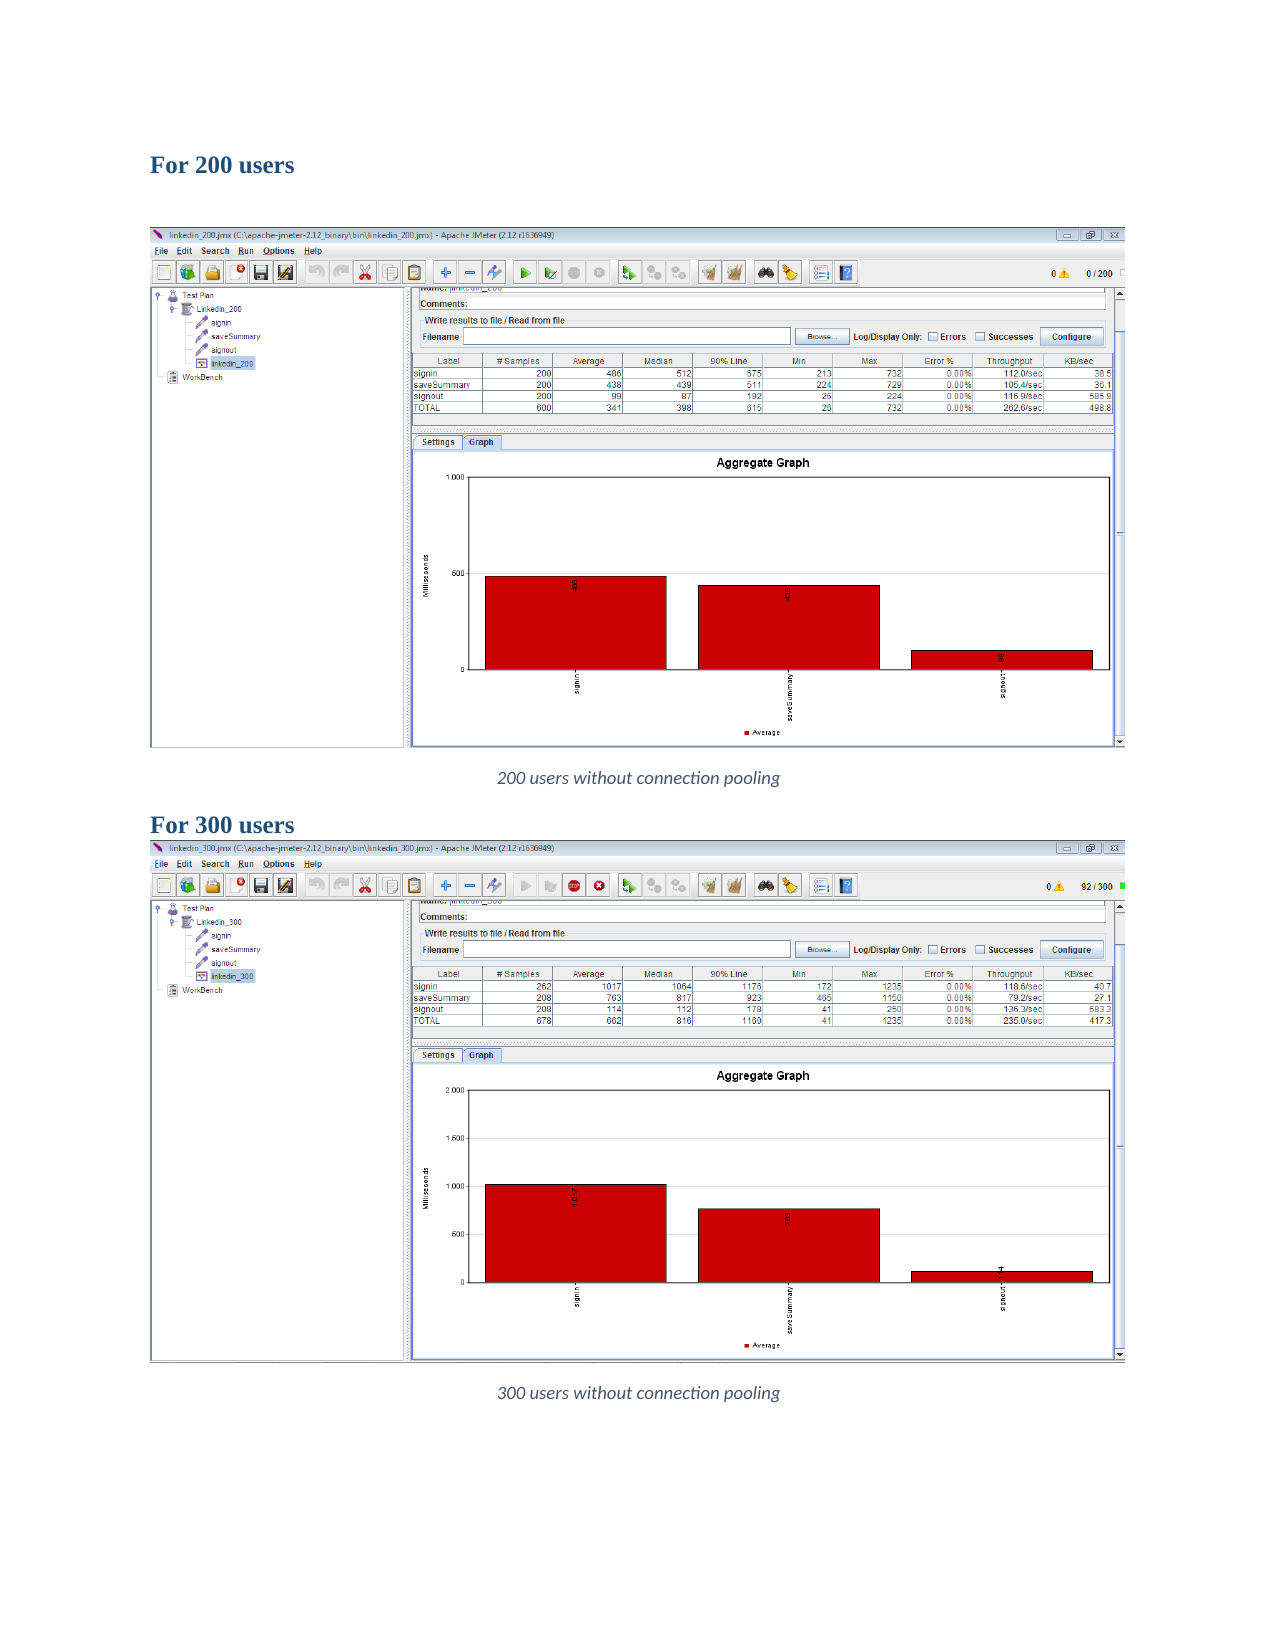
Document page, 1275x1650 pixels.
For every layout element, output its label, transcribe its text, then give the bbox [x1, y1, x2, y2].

subtitle For 200 users [150, 150, 1125, 179]
subtitle For 300 users [150, 810, 1125, 838]
text 200 users without connection pooling [150, 766, 1125, 789]
picture [150, 840, 1125, 1363]
text 300 users without connection pooling [150, 1381, 1125, 1404]
picture [150, 227, 1125, 748]
